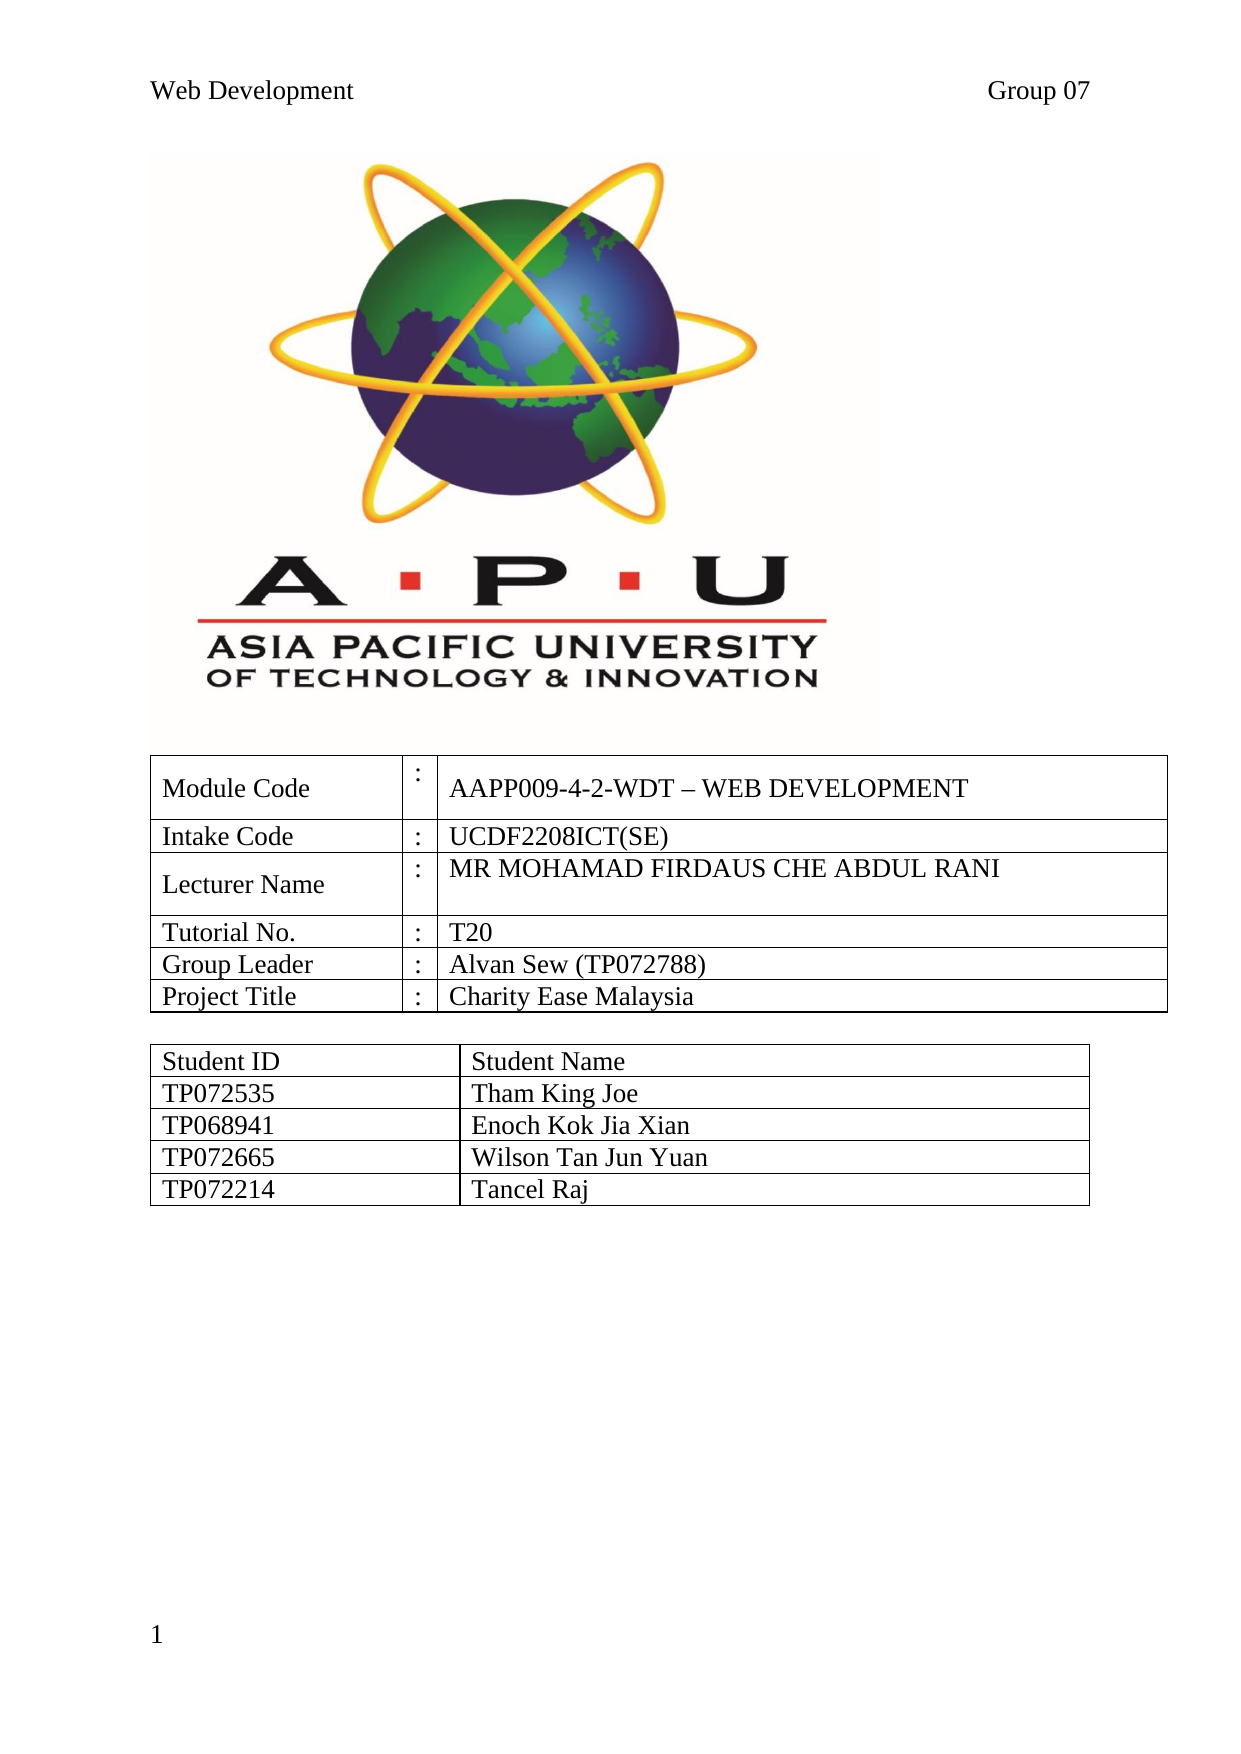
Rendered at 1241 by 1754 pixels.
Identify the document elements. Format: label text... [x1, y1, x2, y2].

table_header : [403, 756, 437, 819]
table_cell Project Title [151, 980, 402, 1011]
table_cell : [403, 820, 437, 852]
table_cell : [403, 853, 437, 915]
table_cell MR MOHAMAD FIRDAUS CHE ABDUL RANI [438, 853, 1167, 915]
table_cell Tham King Joe [461, 1077, 1089, 1108]
table_cell : [403, 948, 437, 979]
table_cell : [403, 980, 437, 1011]
table_cell Group Leader [151, 948, 402, 979]
table_cell TP072535 [151, 1077, 459, 1108]
table_cell Lecturer Name [151, 853, 402, 915]
table_header Student Name [461, 1045, 1089, 1076]
table_cell TP072665 [151, 1141, 459, 1172]
table_header Student ID [151, 1045, 459, 1076]
table_cell Enoch Kok Jia Xian [461, 1109, 1089, 1140]
table_cell TP072214 [151, 1174, 459, 1204]
table_cell UCDF2208ICT(SE) [438, 820, 1167, 852]
table_cell Tutorial No. [151, 916, 402, 947]
table_header AAPP009-4-2-WDT – WEB DEVELOPMENT [438, 756, 1167, 819]
table_cell T20 [438, 916, 1167, 947]
table_cell Charity Ease Malaysia [438, 980, 1167, 1011]
picture [150, 150, 880, 755]
table_cell Tancel Raj [461, 1174, 1089, 1204]
table_cell Alvan Sew (TP072788) [438, 948, 1167, 979]
table_header Module Code [151, 756, 402, 819]
table_cell Wilson Tan Jun Yuan [461, 1141, 1089, 1172]
table_cell Intake Code [151, 820, 402, 852]
table_cell : [403, 916, 437, 947]
table_cell TP068941 [151, 1109, 459, 1140]
